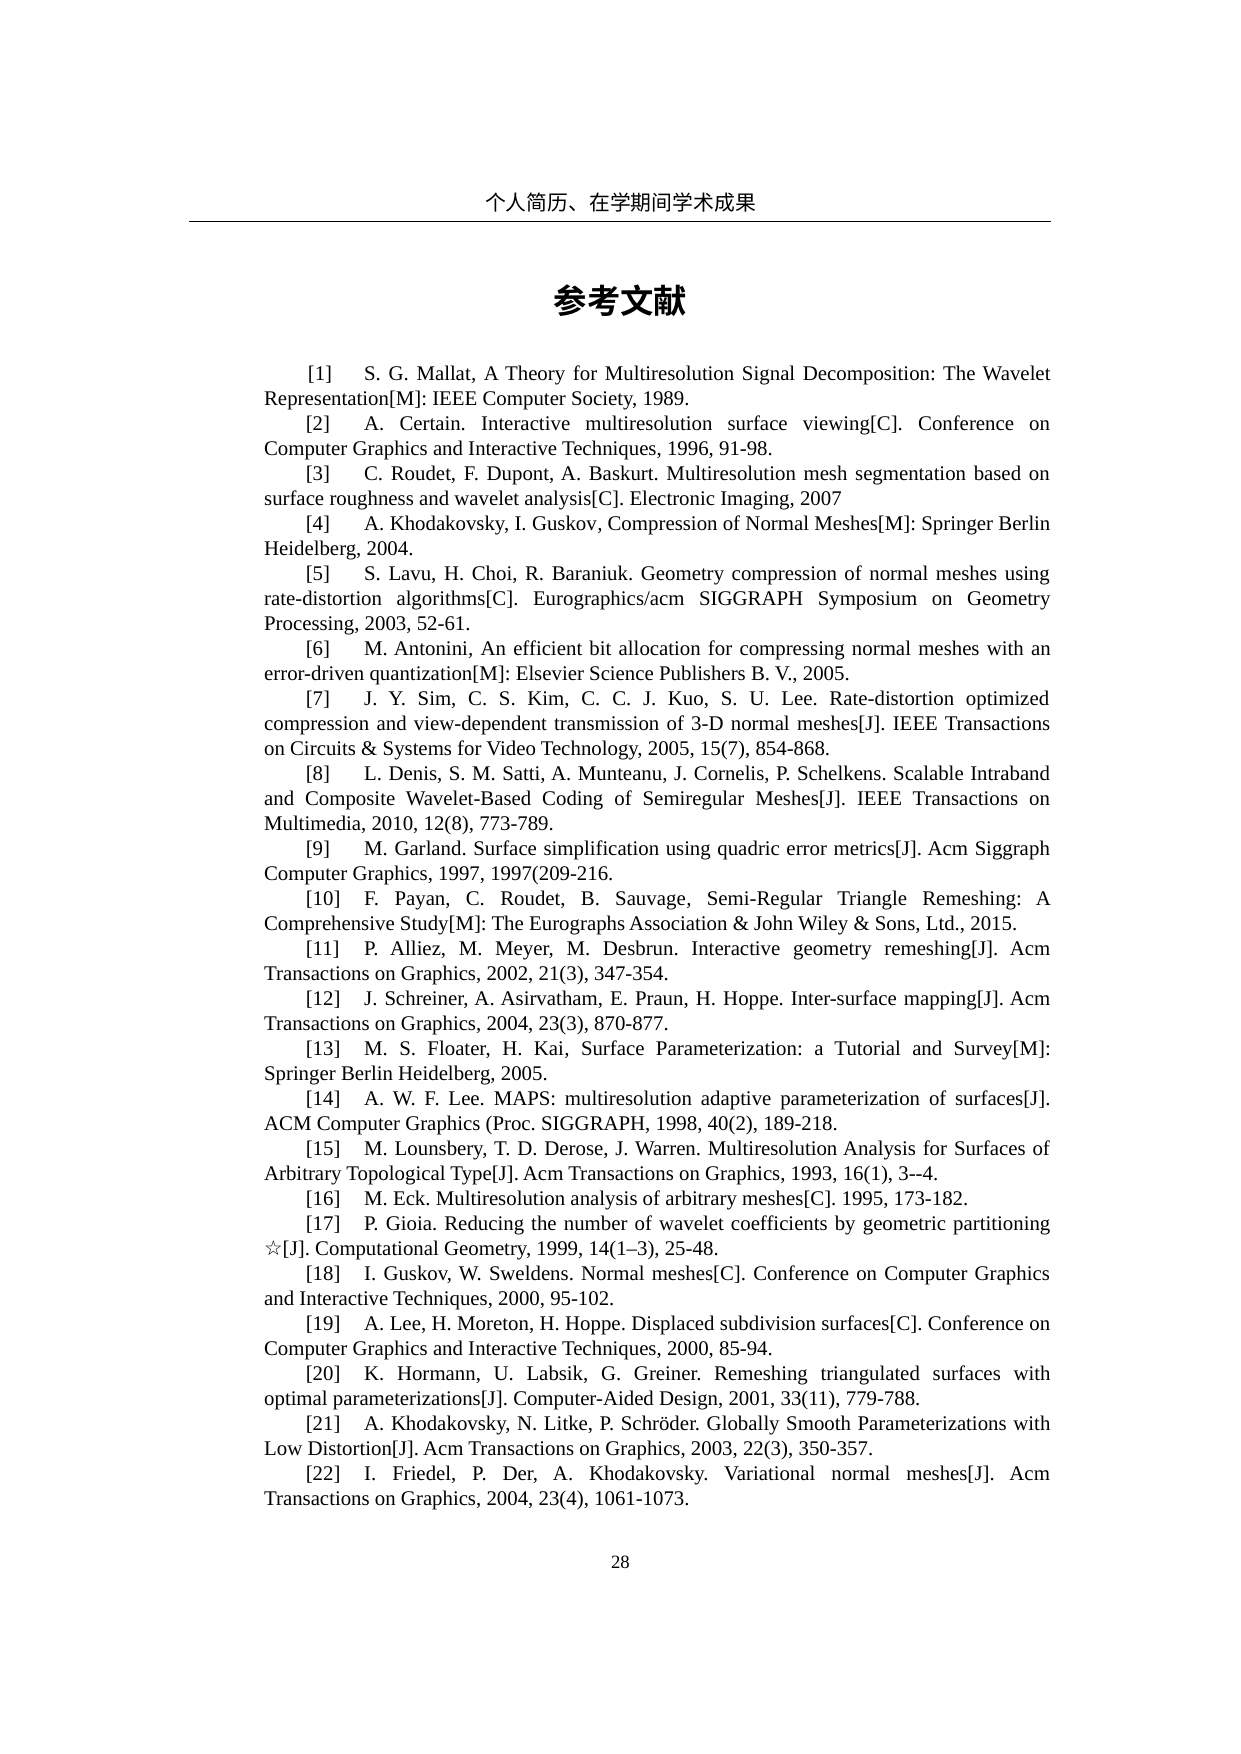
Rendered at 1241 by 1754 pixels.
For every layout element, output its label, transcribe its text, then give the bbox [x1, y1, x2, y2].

text [8] L. Denis, S. M. Satti, A. Munteanu, J. Cornelis, P. Schelkens. Scalable Intraband and Composite Wavelet-Based Coding of Semiregular Meshes[J]. IEEE Transactions on Multimedia, 2010, 12(8), 773-789. [264, 760, 1051, 835]
text [14] A. W. F. Lee. MAPS: multiresolution adaptive parameterization of surfaces[J]. ACM Computer Graphics (Proc. SIGGRAPH, 1998, 40(2), 189-218. [264, 1085, 1051, 1135]
text [19] A. Lee, H. Moreton, H. Hoppe. Displaced subdivision surfaces[C]. Conference on Computer Graphics and Interactive Techniques, 2000, 85-94. [264, 1310, 1051, 1360]
text [16] M. Eck. Multiresolution analysis of arbitrary meshes[C]. 1995, 173-182. [264, 1185, 1051, 1210]
text [5] S. Lavu, H. Choi, R. Baraniuk. Geometry compression of normal meshes using rate-distortion algorithms[C]. Eurographics/acm SIGGRAPH Symposium on Geometry Processing, 2003, 52-61. [264, 560, 1051, 635]
text [18] I. Guskov, W. Sweldens. Normal meshes[C]. Conference on Computer Graphics and Interactive Techniques, 2000, 95-102. [264, 1260, 1051, 1310]
text [17] P. Gioia. Reducing the number of wavelet coefficients by geometric partitioning ☆[J]. Computational Geometry, 1999, 14(1–3), 25-48. [264, 1210, 1051, 1260]
text [20] K. Hormann, U. Labsik, G. Greiner. Remeshing triangulated surfaces with optimal parameterizations[J]. Computer-Aided Design, 2001, 33(11), 779-788. [264, 1360, 1051, 1410]
text [22] I. Friedel, P. Der, A. Khodakovsky. Variational normal meshes[J]. Acm Transactions on Graphics, 2004, 23(4), 1061-1073. [264, 1460, 1051, 1510]
text [6] M. Antonini, An efficient bit allocation for compressing normal meshes with an error-driven quantization[M]: Elsevier Science Publishers B. V., 2005. [264, 635, 1051, 685]
text [10] F. Payan, C. Roudet, B. Sauvage, Semi-Regular Triangle Remeshing: A Comprehensive Study[M]: The Eurographs Association & John Wiley & Sons, Ltd., 2015. [264, 885, 1051, 935]
text [11] P. Alliez, M. Meyer, M. Desbrun. Interactive geometry remeshing[J]. Acm Transactions on Graphics, 2002, 21(3), 347-354. [264, 935, 1051, 985]
text [13] M. S. Floater, H. Kai, Surface Parameterization: a Tutorial and Survey[M]: Springer Berlin Heidelberg, 2005. [264, 1035, 1051, 1085]
text [9] M. Garland. Surface simplification using quadric error metrics[J]. Acm Siggraph Computer Graphics, 1997, 1997(209-216. [264, 835, 1051, 885]
text [2] A. Certain. Interactive multiresolution surface viewing[C]. Conference on Computer Graphics and Interactive Techniques, 1996, 91-98. [264, 410, 1051, 460]
text [3] C. Roudet, F. Dupont, A. Baskurt. Multiresolution mesh segmentation based on surface roughness and wavelet analysis[C]. Electronic Imaging, 2007 [264, 460, 1051, 510]
text [12] J. Schreiner, A. Asirvatham, E. Praun, H. Hoppe. Inter-surface mapping[J]. Acm Transactions on Graphics, 2004, 23(3), 870-877. [264, 985, 1051, 1035]
text [15] M. Lounsbery, T. D. Derose, J. Warren. Multiresolution Analysis for Surfaces of Arbitrary Topological Type[J]. Acm Transactions on Graphics, 1993, 16(1), 3--4. [264, 1135, 1051, 1185]
text [21] A. Khodakovsky, N. Litke, P. Schröder. Globally Smooth Parameterizations with Low Distortion[J]. Acm Transactions on Graphics, 2003, 22(3), 350-357. [264, 1410, 1051, 1460]
text 参考文献 [189, 274, 1051, 323]
text [7] J. Y. Sim, C. S. Kim, C. C. J. Kuo, S. U. Lee. Rate-distortion optimized compression and view-dependent transmission of 3-D normal meshes[J]. IEEE Transactions on Circuits & Systems for Video Technology, 2005, 15(7), 854-868. [264, 685, 1051, 760]
text [1] S. G. Mallat, A Theory for Multiresolution Signal Decomposition: The Wavelet Representation[M]: IEEE Computer Society, 1989. [264, 360, 1051, 410]
text [4] A. Khodakovsky, I. Guskov, Compression of Normal Meshes[M]: Springer Berlin Heidelberg, 2004. [264, 510, 1051, 560]
